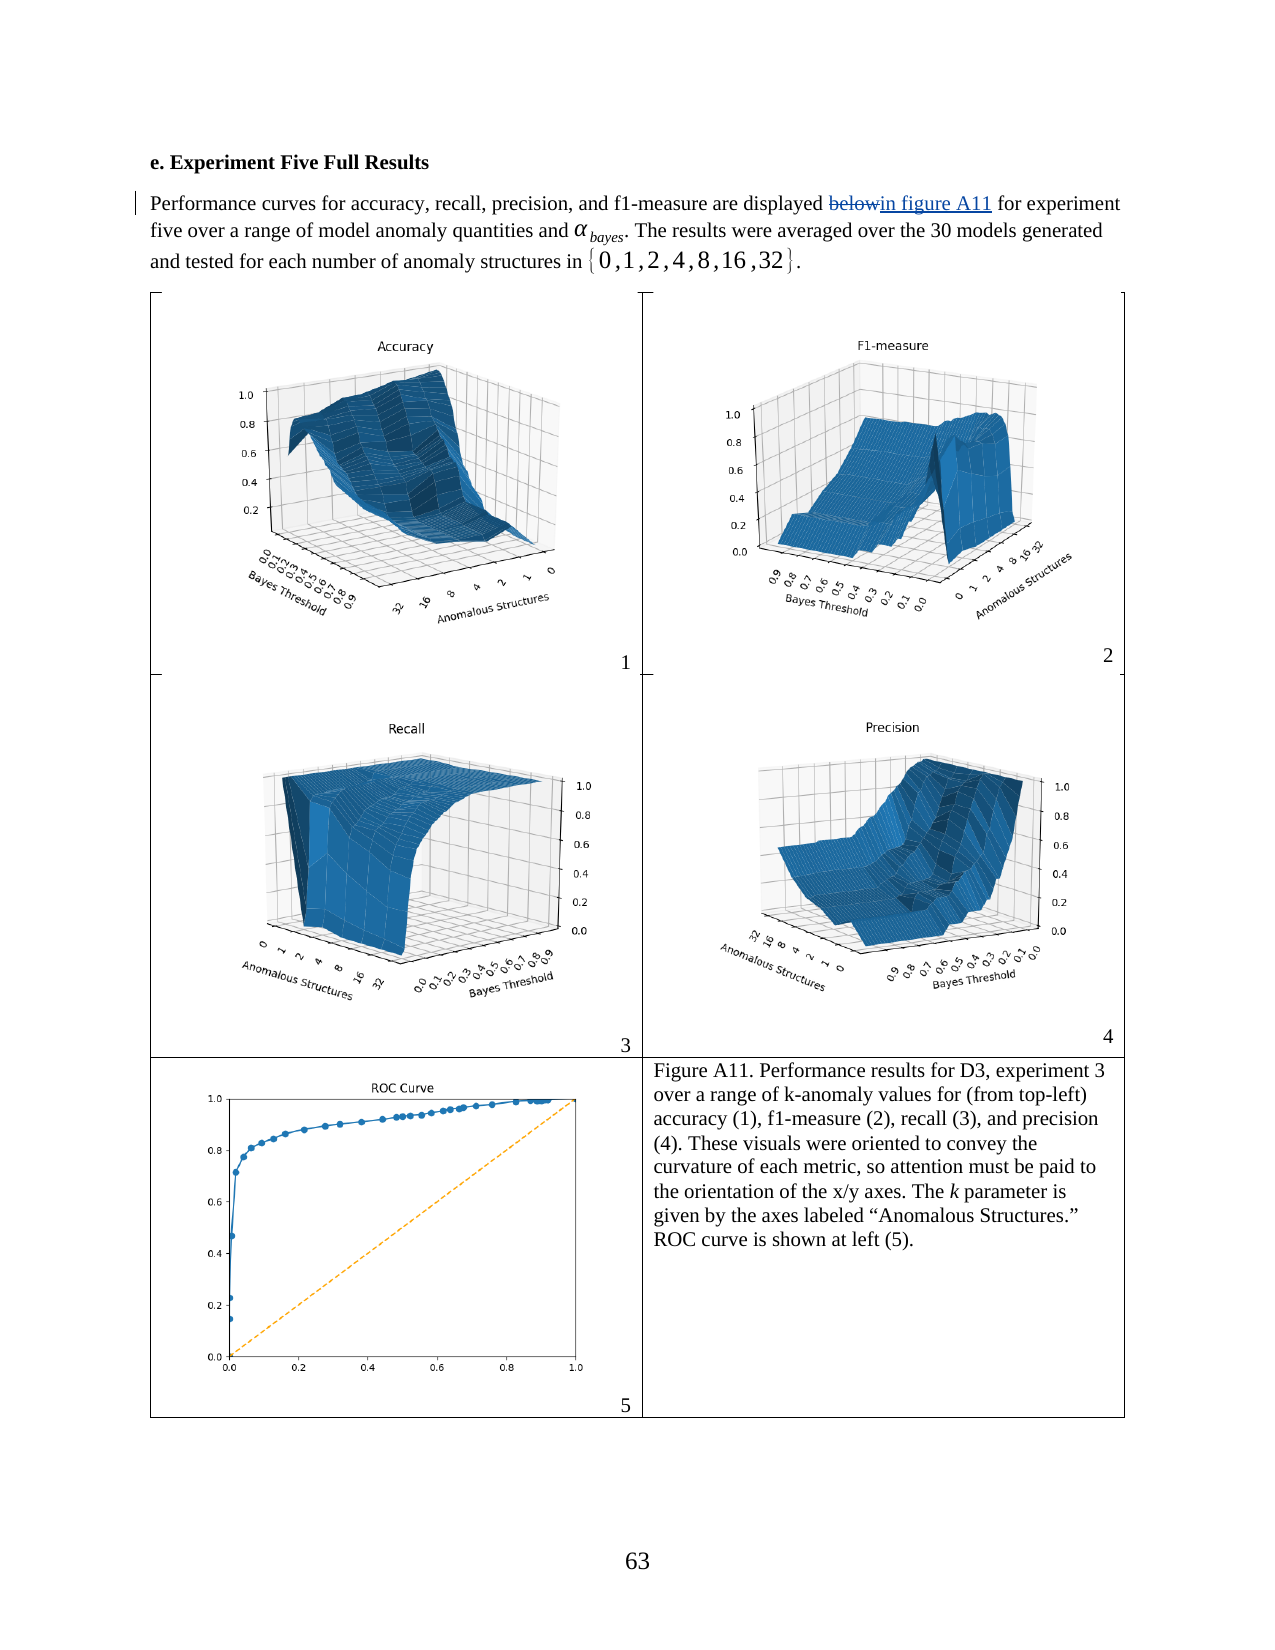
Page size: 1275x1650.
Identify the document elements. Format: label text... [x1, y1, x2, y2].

picture [161, 674, 640, 1034]
text Performance curves for accuracy, recall, precision, and f1-measure are displayed for experiment five over a range of model anomaly quantities and . The results were averaged over the 30 models generated and tested for each number of anomaly structures in . [150, 191, 1125, 275]
picture [161, 292, 638, 650]
text e. Experiment Five Full Results [150, 150, 1125, 174]
picture [653, 292, 1121, 644]
picture [653, 674, 1120, 1025]
table_cell 3 [151, 675, 642, 1057]
table_header 2 [643, 293, 1124, 674]
table_cell 5 [151, 1058, 642, 1417]
picture [173, 1058, 620, 1393]
table_header 1 [151, 293, 642, 674]
table_cell 4 [643, 675, 1124, 1057]
table_cell Figure A11. Performance results for D3, experiment 3 over a range of k-anomaly values for (from top-left) accuracy (1), f1-measure (2), recall (3), and precision (4). These visuals were oriented to convey the curvature of each metric, so attention must be paid to the orientation of the x/y axes. The k parameter is given by the axes labeled “Anomalous Structures.” ROC curve is shown at left (5). [643, 1058, 1124, 1417]
